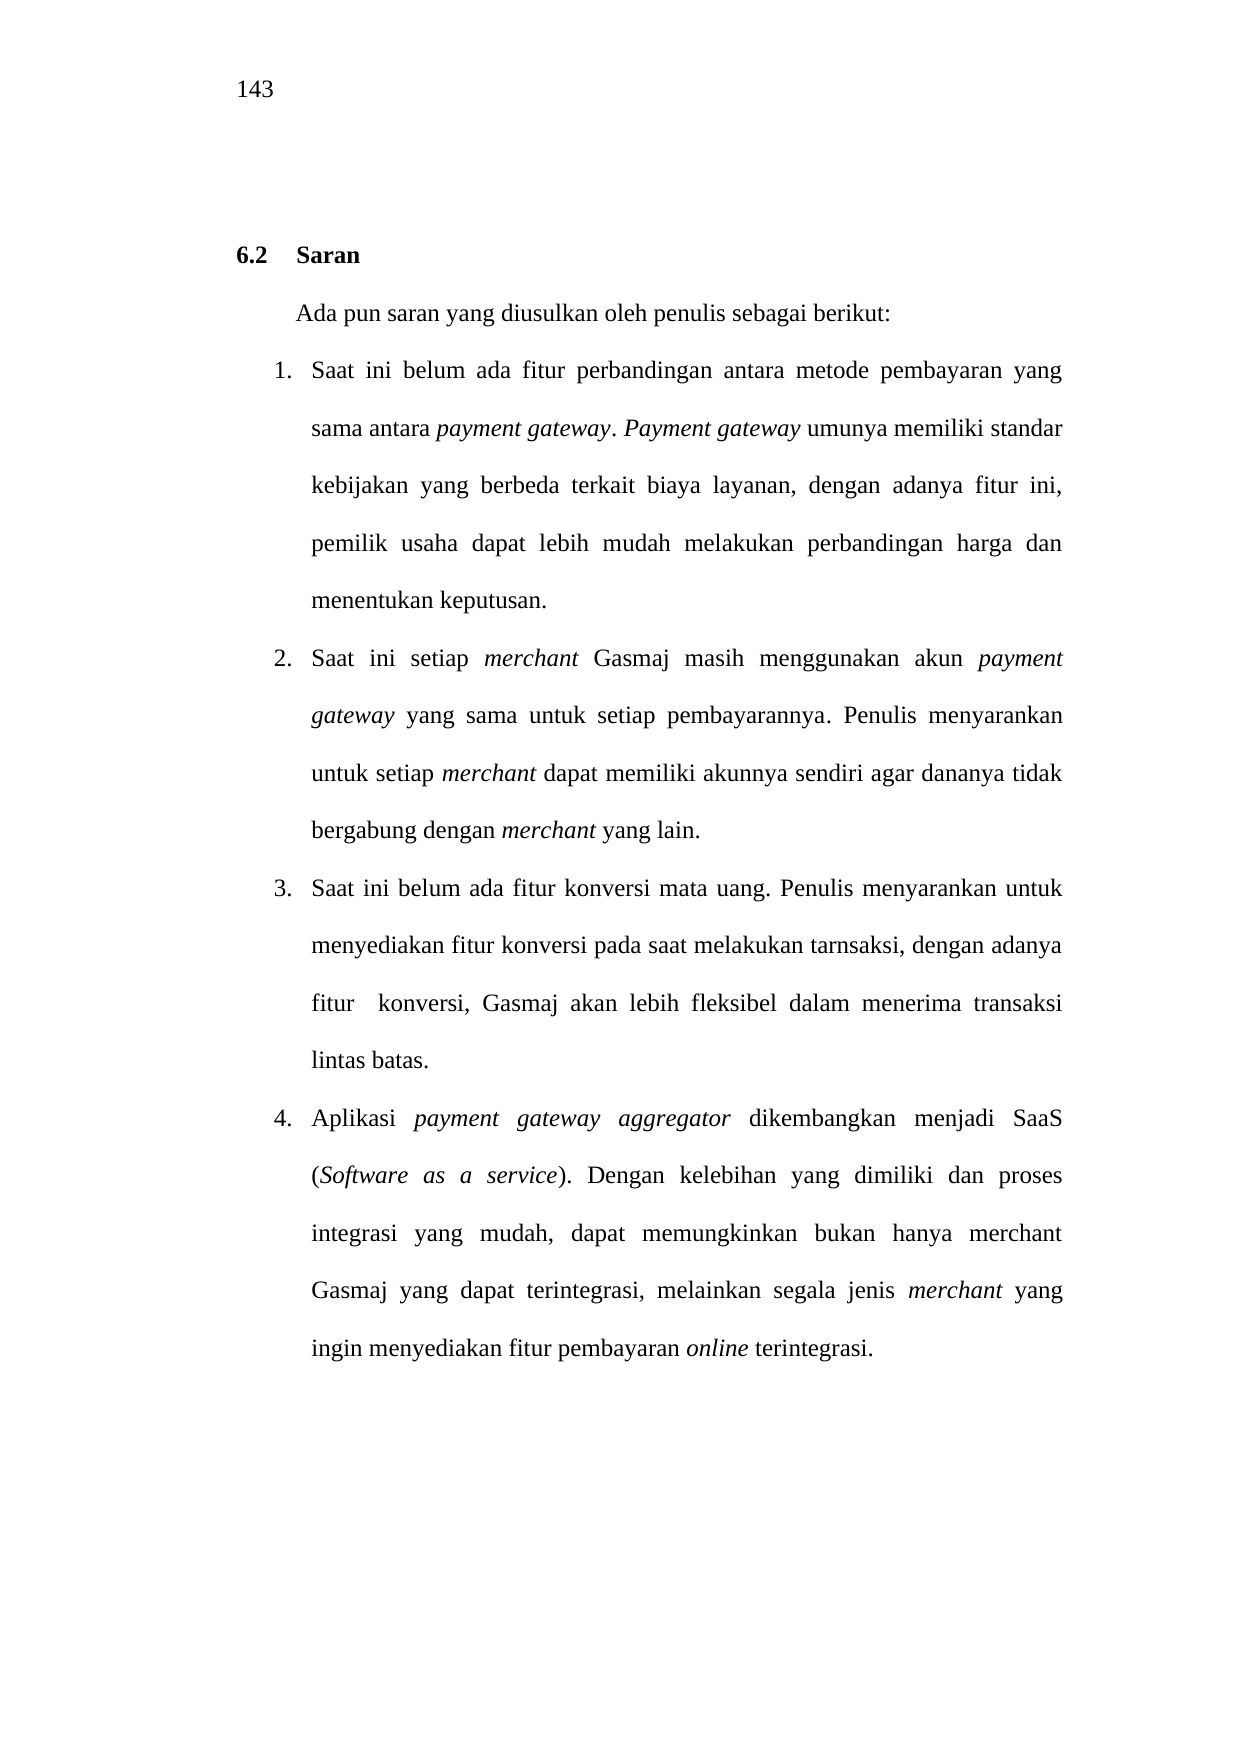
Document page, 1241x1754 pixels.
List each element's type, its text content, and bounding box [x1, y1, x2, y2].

list Saat ini belum ada fitur perbandingan antara metode pembayaran yang sama antara payment gateway. Payment gateway umunya memiliki standar kebijakan yang berbeda terkait biaya layanan, dengan adanya fitur ini, pemilik usaha dapat lebih mudah melakukan perbandingan harga dan menentukan keputusan. [274, 355, 1063, 614]
subtitle Saran [236, 240, 1063, 269]
list Aplikasi payment gateway aggregator dikembangkan menjadi SaaS (Software as a service). Dengan kelebihan yang dimiliki dan proses integrasi yang mudah, dapat memungkinkan bukan hanya merchant Gasmaj yang dapat terintegrasi, melainkan segala jenis merchant yang ingin menyediakan fitur pembayaran online terintegrasi. [274, 1103, 1063, 1362]
list Saat ini setiap merchant Gasmaj masih menggunakan akun payment gateway yang sama untuk setiap pembayarannya. Penulis menyarankan untuk setiap merchant dapat memiliki akunnya sendiri agar dananya tidak bergabung dengan merchant yang lain. [274, 643, 1063, 844]
list Saat ini belum ada fitur konversi mata uang. Penulis menyarankan untuk menyediakan fitur konversi pada saat melakukan tarnsaksi, dengan adanya fitur konversi, Gasmaj akan lebih fleksibel dalam menerima transaksi lintas batas. [274, 873, 1063, 1074]
text Ada pun saran yang diusulkan oleh penulis sebagai berikut: [236, 298, 1063, 327]
